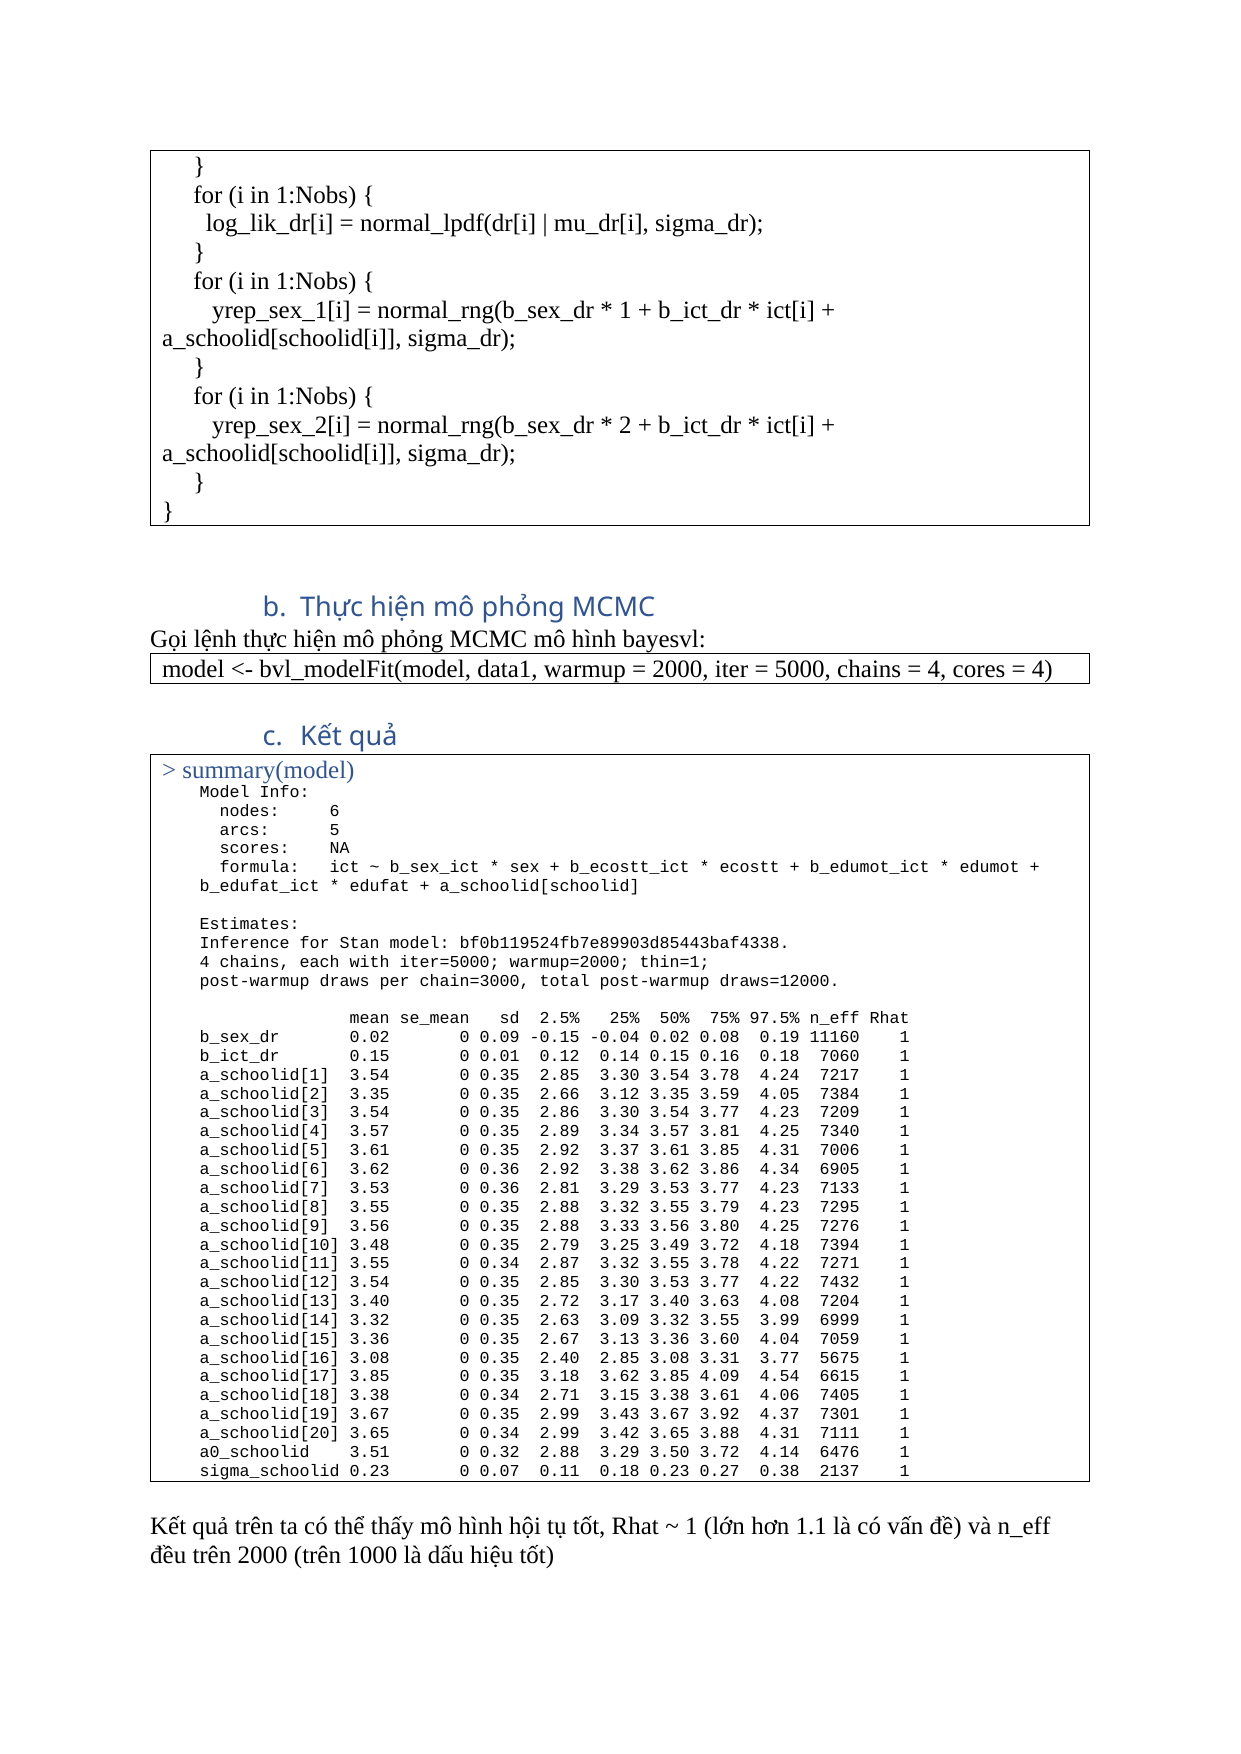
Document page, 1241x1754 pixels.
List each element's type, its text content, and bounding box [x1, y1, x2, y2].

subtitle Kết quả [262, 717, 1090, 754]
text Gọi lệnh thực hiện mô phỏng MCMC mô hình bayesvl: [150, 624, 1090, 653]
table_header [151, 151, 1089, 525]
table_header model <- bvl_modelFit(model, data1, warmup = 2000, iter = 5000, chains = 4, cores = 4) [151, 654, 1089, 683]
subtitle Thực hiện mô phỏng MCMC [262, 587, 1090, 624]
text Kết quả trên ta có thể thấy mô hình hội tụ tốt, Rhat ~ 1 (lớn hơn 1.1 là có vấn đề) và n_eff đều trên 2000 (trên 1000 là dấu hiệu tốt) [150, 1511, 1090, 1568]
table_header > summary(model) Model Info: nodes: 6 arcs: 5 scores: NA formula: ict ~ b_sex_ict * sex + b_ecostt_ict * ecostt + b_edumot_ict * edumot + b_edufat_ict * edufat + a_schoolid[schoolid] Estimates: Inference for Stan model: bf0b119524fb7e89903d85443baf4338. 4 chains, each with iter=5000; warmup=2000; thin=1; post-warmup draws per chain=3000, total post-warmup draws=12000. mean se_mean sd 2.5% 25% 50% 75% 97.5% n_eff Rhat b_sex_dr 0.02 0 0.09 -0.15 -0.04 0.02 0.08 0.19 11160 1 b_ict_dr 0.15 0 0.01 0.12 0.14 0.15 0.16 0.18 7060 1 a_schoolid[1] 3.54 0 0.35 2.85 3.30 3.54 3.78 4.24 7217 1 a_schoolid[2] 3.35 0 0.35 2.66 3.12 3.35 3.59 4.05 7384 1 a_schoolid[3] 3.54 0 0.35 2.86 3.30 3.54 3.77 4.23 7209 1 a_schoolid[4] 3.57 0 0.35 2.89 3.34 3.57 3.81 4.25 7340 1 a_schoolid[5] 3.61 0 0.35 2.92 3.37 3.61 3.85 4.31 7006 1 a_schoolid[6] 3.62 0 0.36 2.92 3.38 3.62 3.86 4.34 6905 1 a_schoolid[7] 3.53 0 0.36 2.81 3.29 3.53 3.77 4.23 7133 1 a_schoolid[8] 3.55 0 0.35 2.88 3.32 3.55 3.79 4.23 7295 1 a_schoolid[9] 3.56 0 0.35 2.88 3.33 3.56 3.80 4.25 7276 1 a_schoolid[10] 3.48 0 0.35 2.79 3.25 3.49 3.72 4.18 7394 1 a_schoolid[11] 3.55 0 0.34 2.87 3.32 3.55 3.78 4.22 7271 1 a_schoolid[12] 3.54 0 0.35 2.85 3.30 3.53 3.77 4.22 7432 1 a_schoolid[13] 3.40 0 0.35 2.72 3.17 3.40 3.63 4.08 7204 1 a_schoolid[14] 3.32 0 0.35 2.63 3.09 3.32 3.55 3.99 6999 1 a_schoolid[15] 3.36 0 0.35 2.67 3.13 3.36 3.60 4.04 7059 1 a_schoolid[16] 3.08 0 0.35 2.40 2.85 3.08 3.31 3.77 5675 1 a_schoolid[17] 3.85 0 0.35 3.18 3.62 3.85 4.09 4.54 6615 1 a_schoolid[18] 3.38 0 0.34 2.71 3.15 3.38 3.61 4.06 7405 1 a_schoolid[19] 3.67 0 0.35 2.99 3.43 3.67 3.92 4.37 7301 1 a_schoolid[20] 3.65 0 0.34 2.99 3.42 3.65 3.88 4.31 7111 1 a0_schoolid 3.51 0 0.32 2.88 3.29 3.50 3.72 4.14 6476 1 sigma_schoolid 0.23 0 0.07 0.11 0.18 0.23 0.27 0.38 2137 1 [151, 755, 1089, 1481]
